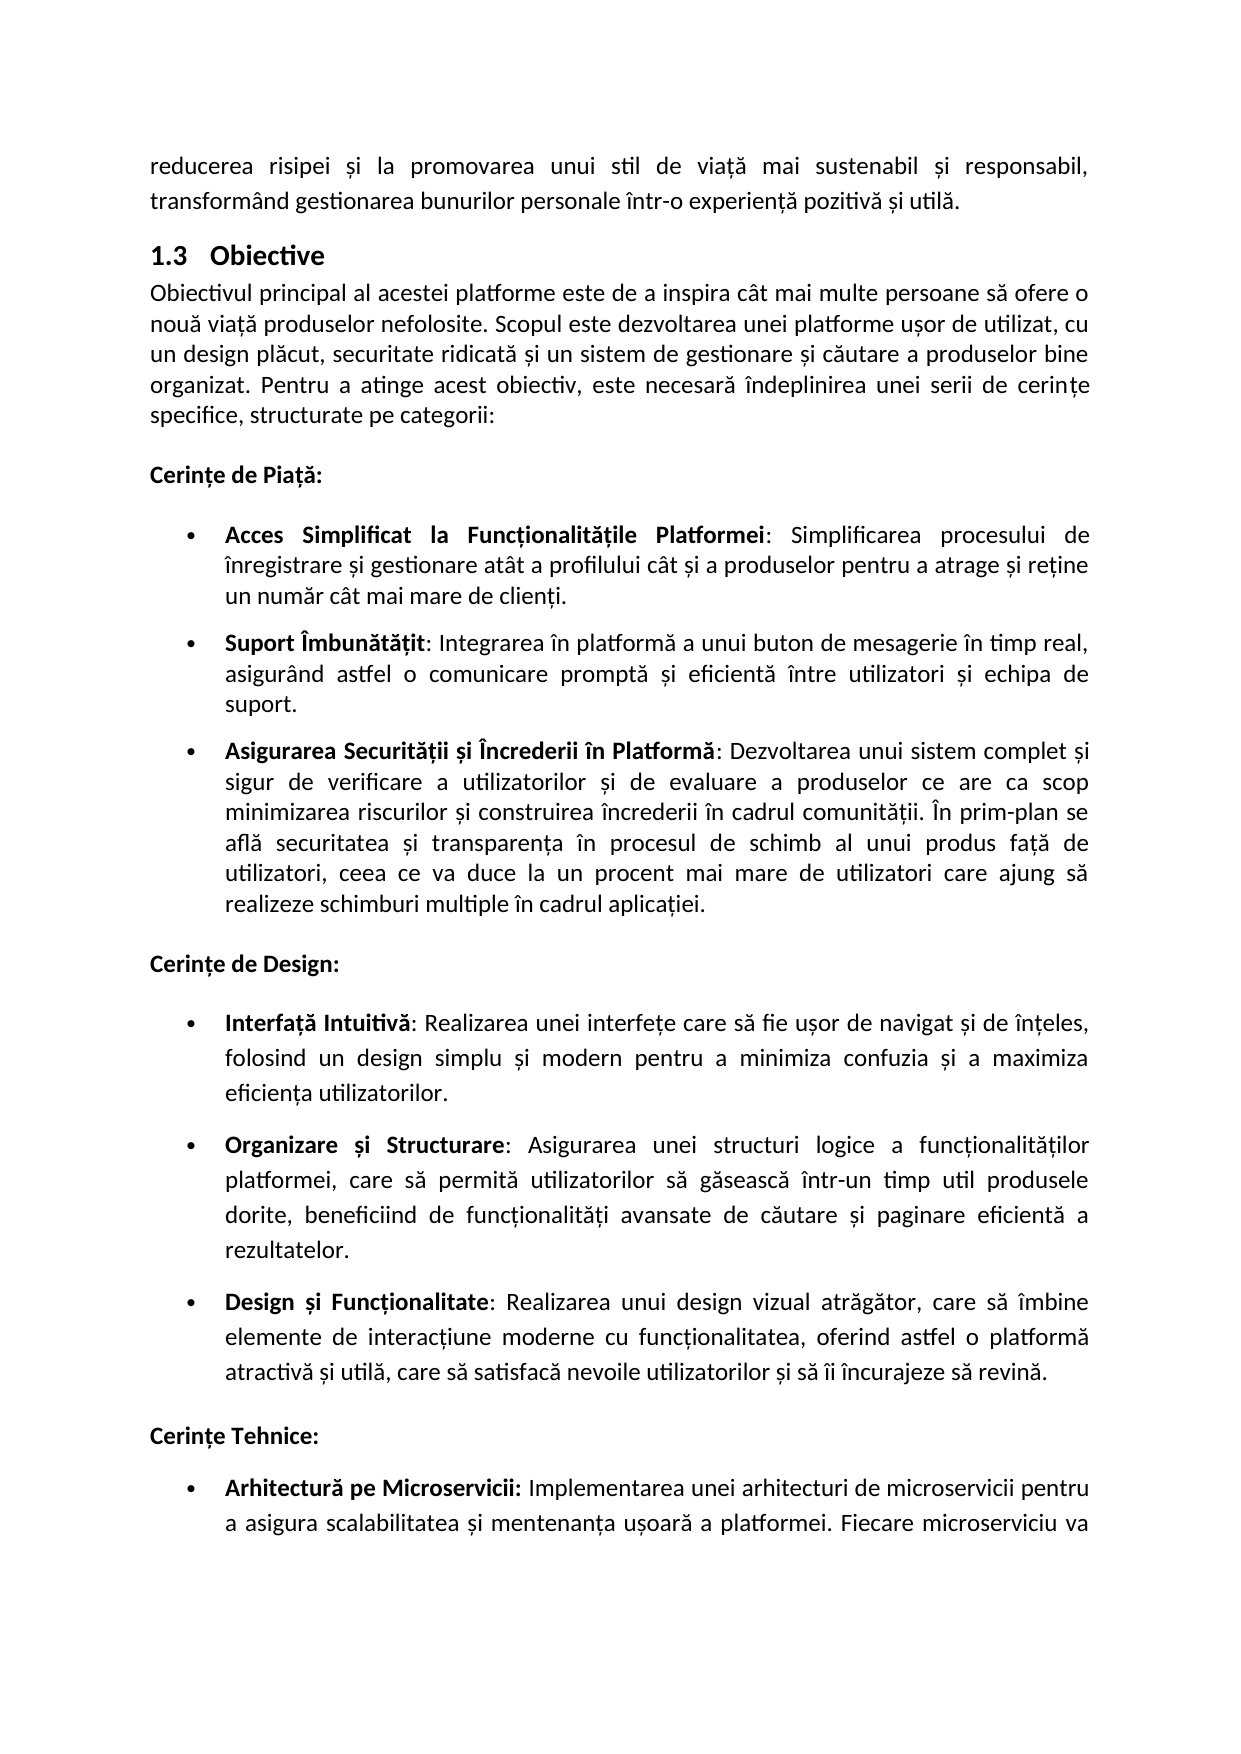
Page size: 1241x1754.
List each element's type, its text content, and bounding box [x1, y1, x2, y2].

list Acces Simplificat la Funcționalitățile Platformei: Simplificarea procesului de înregistrare și gestionare atât a profilului cât și a produselor pentru a atrage și reține un număr cât mai mare de clienți. [187, 519, 1090, 611]
list Interfață Intuitivă: Realizarea unei interfețe care să fie ușor de navigat și de înțeles, folosind un design simplu și modern pentru a minimiza confuzia și a maximiza eficiența utilizatorilor. [187, 1007, 1090, 1108]
list Design și Funcționalitate: Realizarea unui design vizual atrăgător, care să îmbine elemente de interacțiune moderne cu funcționalitatea, oferind astfel o platformă atractivă și utilă, care să satisfacă nevoile utilizatorilor și să îi încurajeze să revină. [187, 1286, 1090, 1386]
list Asigurarea Securității și Încrederii în Platformă: Dezvoltarea unui sistem complet și sigur de verificare a utilizatorilor și de evaluare a produselor ce are ca scop minimizarea riscurilor și construirea încrederii în cadrul comunității. În prim-plan se află securitatea și transparența în procesul de schimb al unui produs față de utilizatori, ceea ce va duce la un procent mai mare de utilizatori care ajung să realizeze schimburi multiple în cadrul aplicației. [187, 736, 1090, 919]
text Cerințe de Design: [150, 948, 1090, 978]
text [150, 150, 1090, 216]
list Suport Îmbunătățit: Integrarea în platformă a unui buton de mesagerie în timp real, asigurând astfel o comunicare promptă și eficientă între utilizatori și echipa de suport. [187, 627, 1090, 719]
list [187, 1472, 1090, 1537]
list Organizare și Structurare: Asigurarea unei structuri logice a funcționalităților platformei, care să permită utilizatorilor să găsească într-un timp util produsele dorite, beneficiind de funcționalități avansate de căutare și paginare eficientă a rezultatelor. [187, 1129, 1090, 1265]
text Cerințe de Piață: [150, 459, 1090, 490]
text Cerințe Tehnice: [150, 1420, 1090, 1451]
subtitle Obiective [150, 237, 1090, 272]
text Obiectivul principal al acestei platforme este de a inspira cât mai multe persoane să ofere o nouă viață produselor nefolosite. Scopul este dezvoltarea unei platforme ușor de utilizat, cu un design plăcut, securitate ridicată și un sistem de gestionare și căutare a produselor bine organizat. Pentru a atinge acest obiectiv, este necesară îndeplinirea unei serii de cerințe specifice, structurate pe categorii: [150, 278, 1090, 430]
